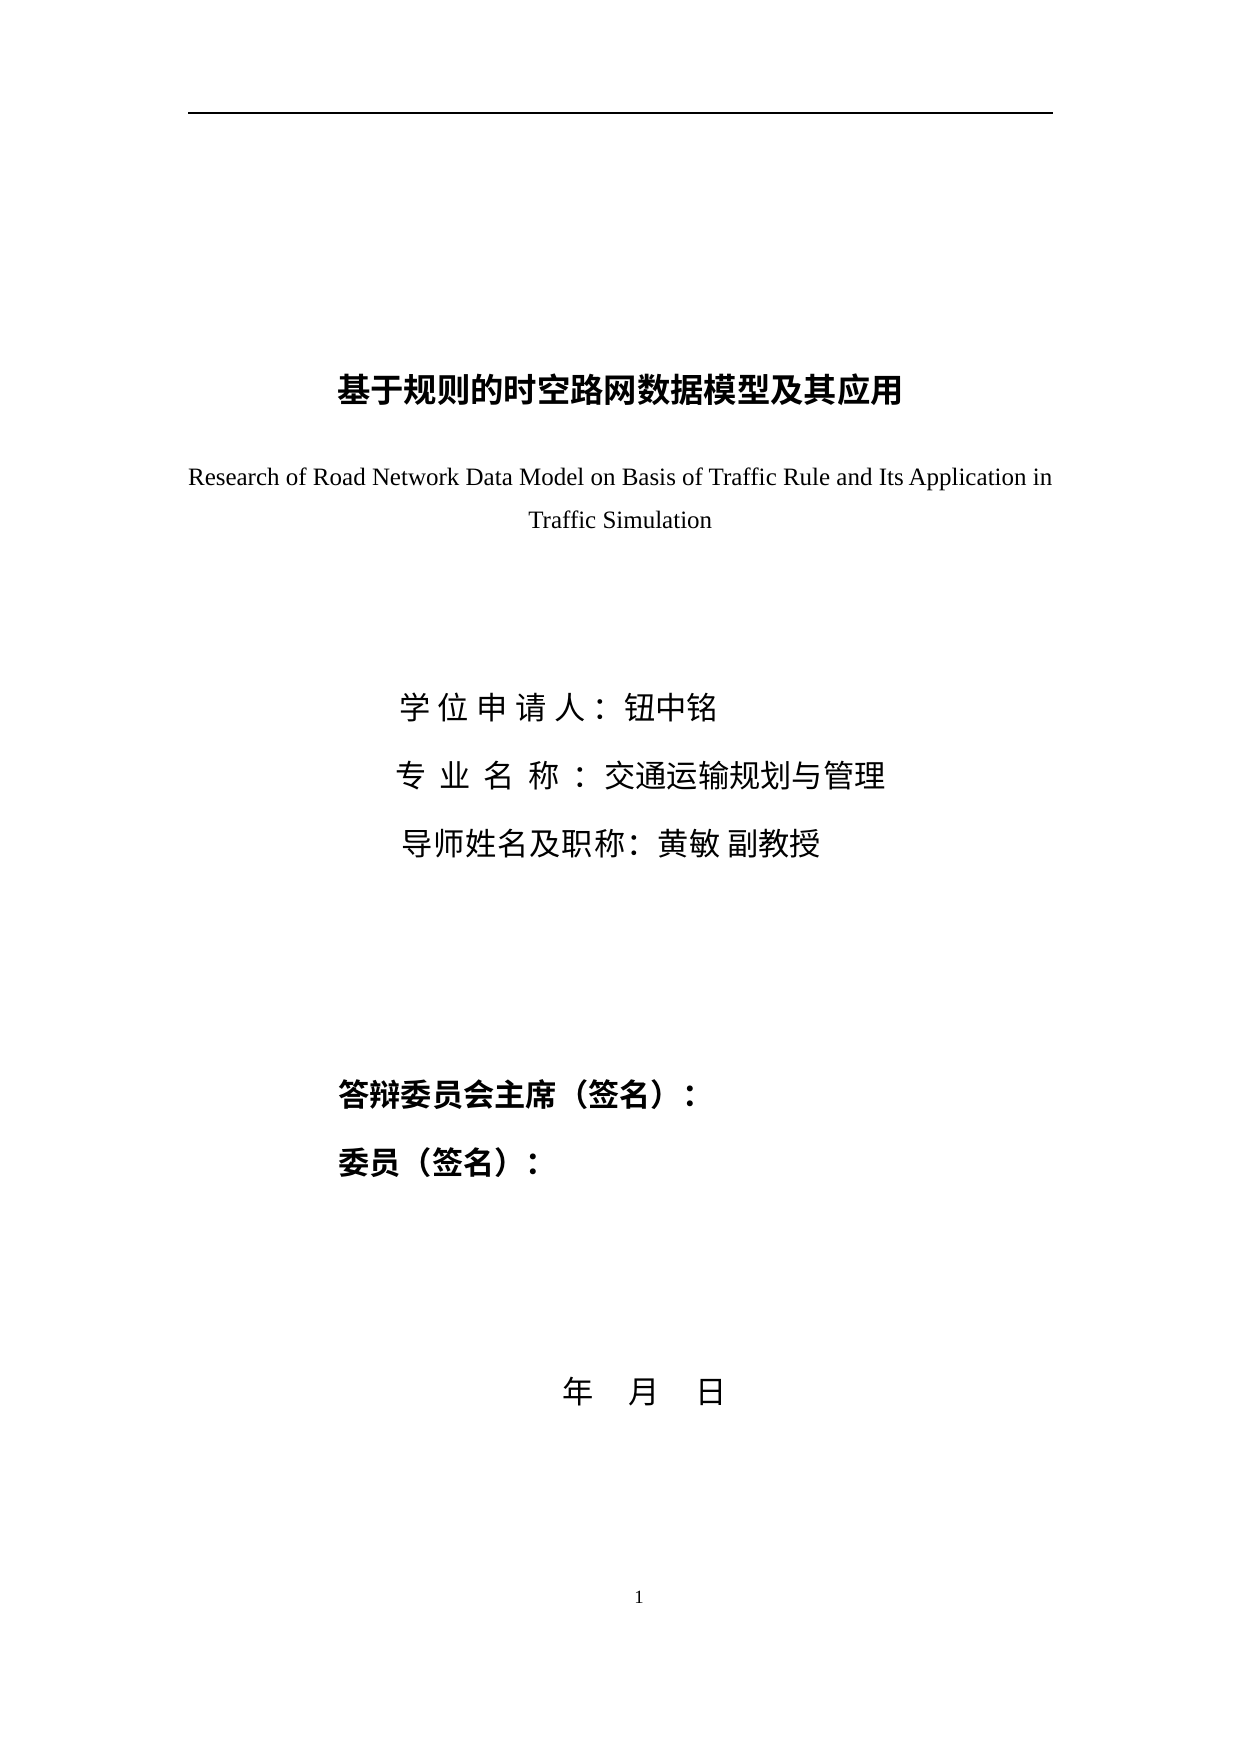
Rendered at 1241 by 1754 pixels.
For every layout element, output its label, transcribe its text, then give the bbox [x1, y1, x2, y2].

text Research of Road Network Data Model on Basis of Traffic Rule and Its Application in Traffic Simulation [187, 462, 1053, 533]
text 学位申请人：钮中铭 [303, 683, 1053, 729]
text 专业名称：交通运输规划与管理 [187, 751, 1053, 796]
text 年 月 日 [187, 1367, 1053, 1412]
text 答辩委员会主席（签名）： [187, 1070, 1053, 1115]
title 基于规则的时空路网数据模型及其应用 [187, 364, 1053, 412]
text 委员（签名）： [187, 1138, 1053, 1183]
text 导师姓名及职称：黄敏 副教授 [187, 819, 1053, 864]
